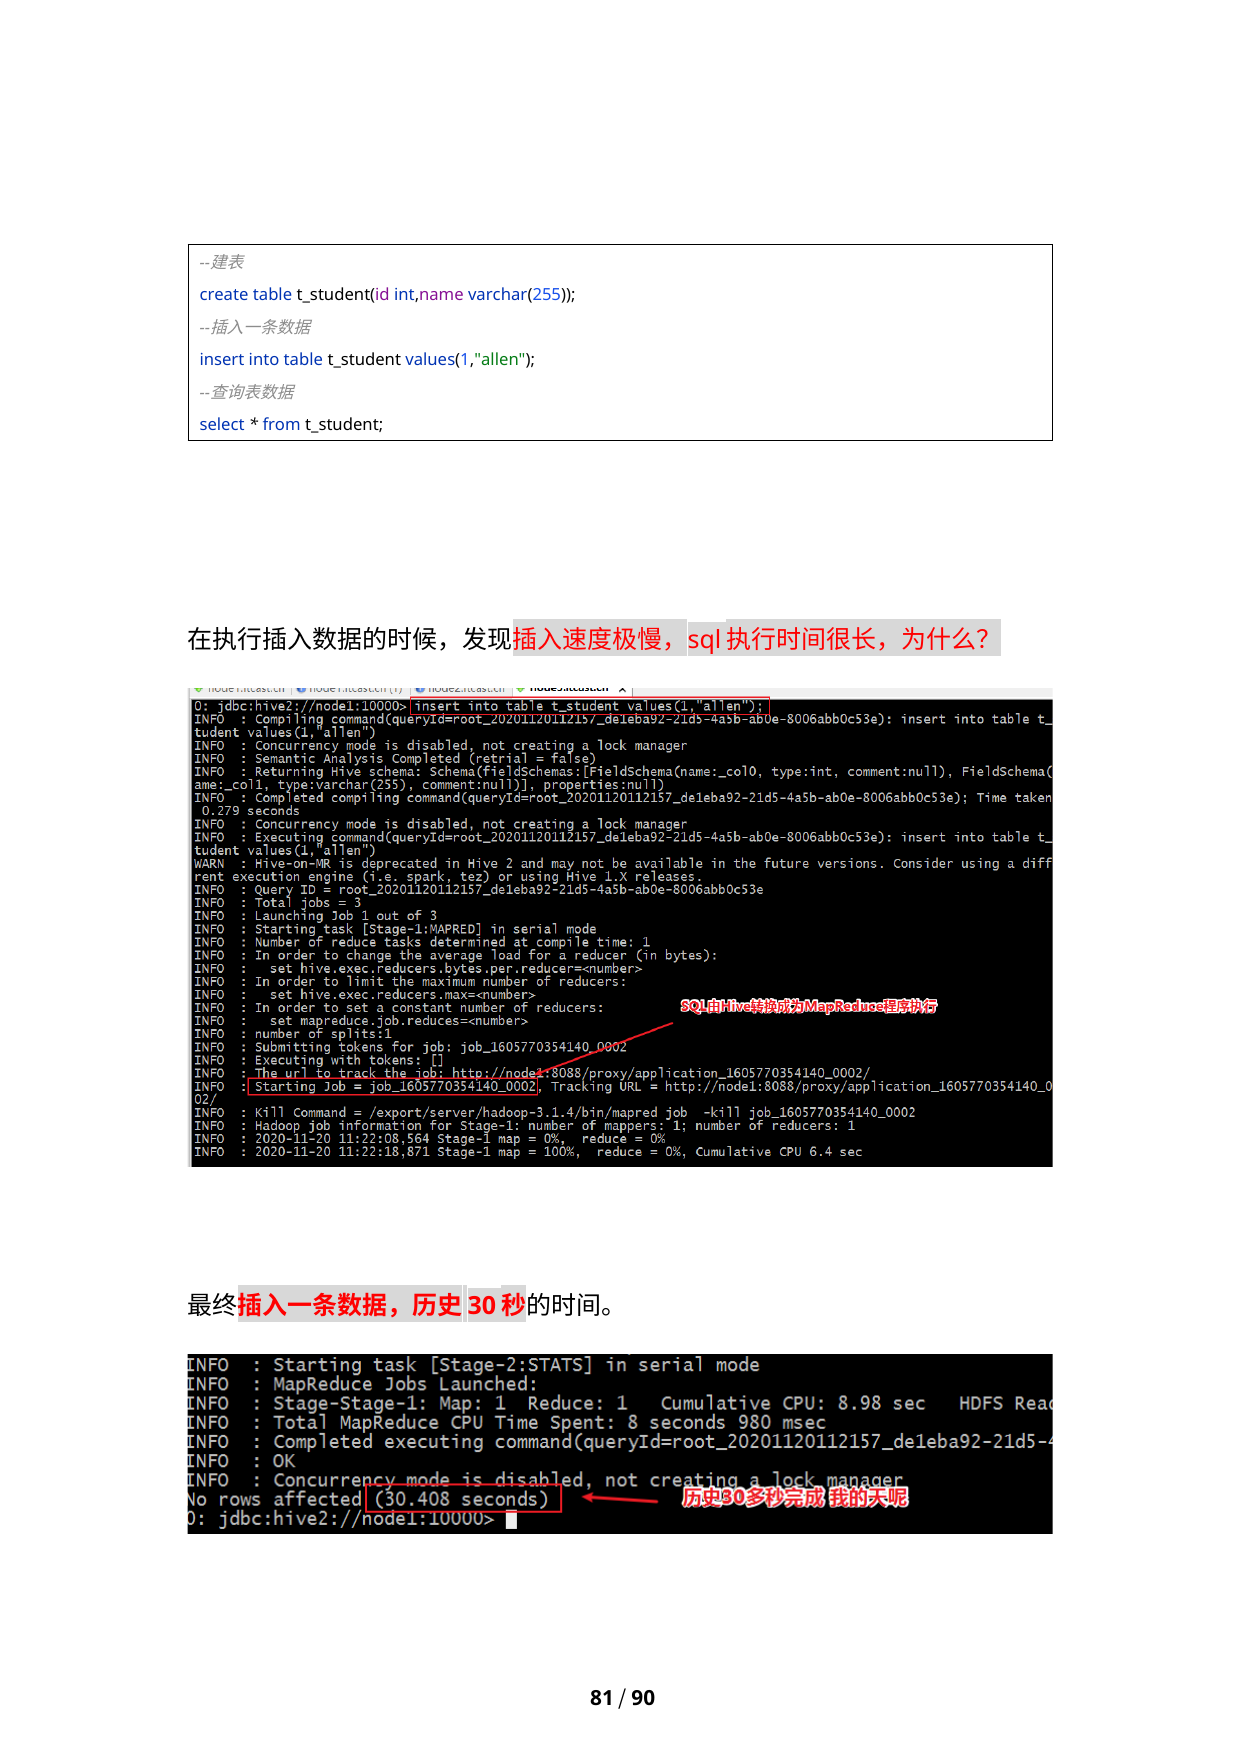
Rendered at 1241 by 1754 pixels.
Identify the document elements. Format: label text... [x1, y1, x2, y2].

picture [187, 1354, 1053, 1534]
picture [187, 688, 1053, 1167]
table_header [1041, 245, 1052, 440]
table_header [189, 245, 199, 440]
text 最终插入一条数据，历史30秒的时间。 [187, 1271, 1053, 1336]
text 在执行插入数据的时候，发现插入速度极慢，sql执行时间很长，为什么？ [187, 605, 1053, 670]
